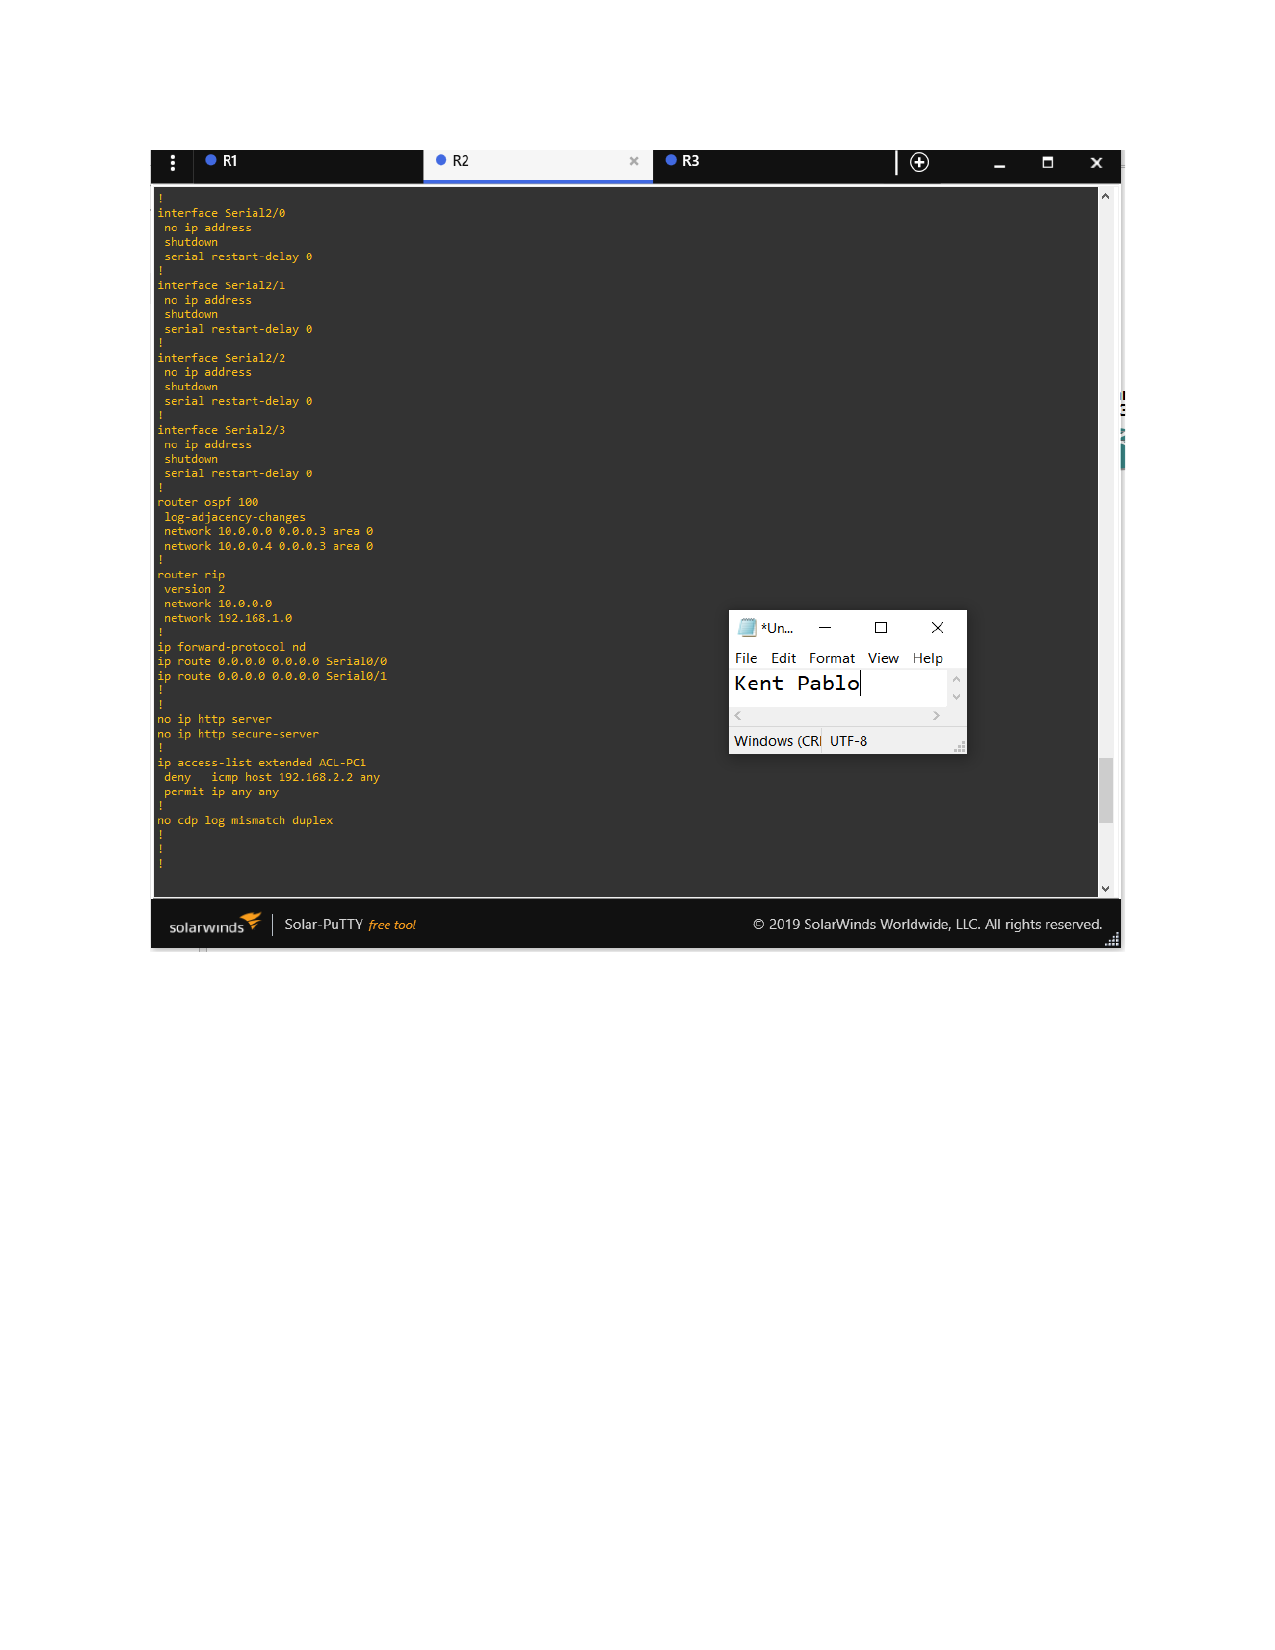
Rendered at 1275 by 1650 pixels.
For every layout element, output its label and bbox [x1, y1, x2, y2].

picture [150, 150, 1125, 952]
